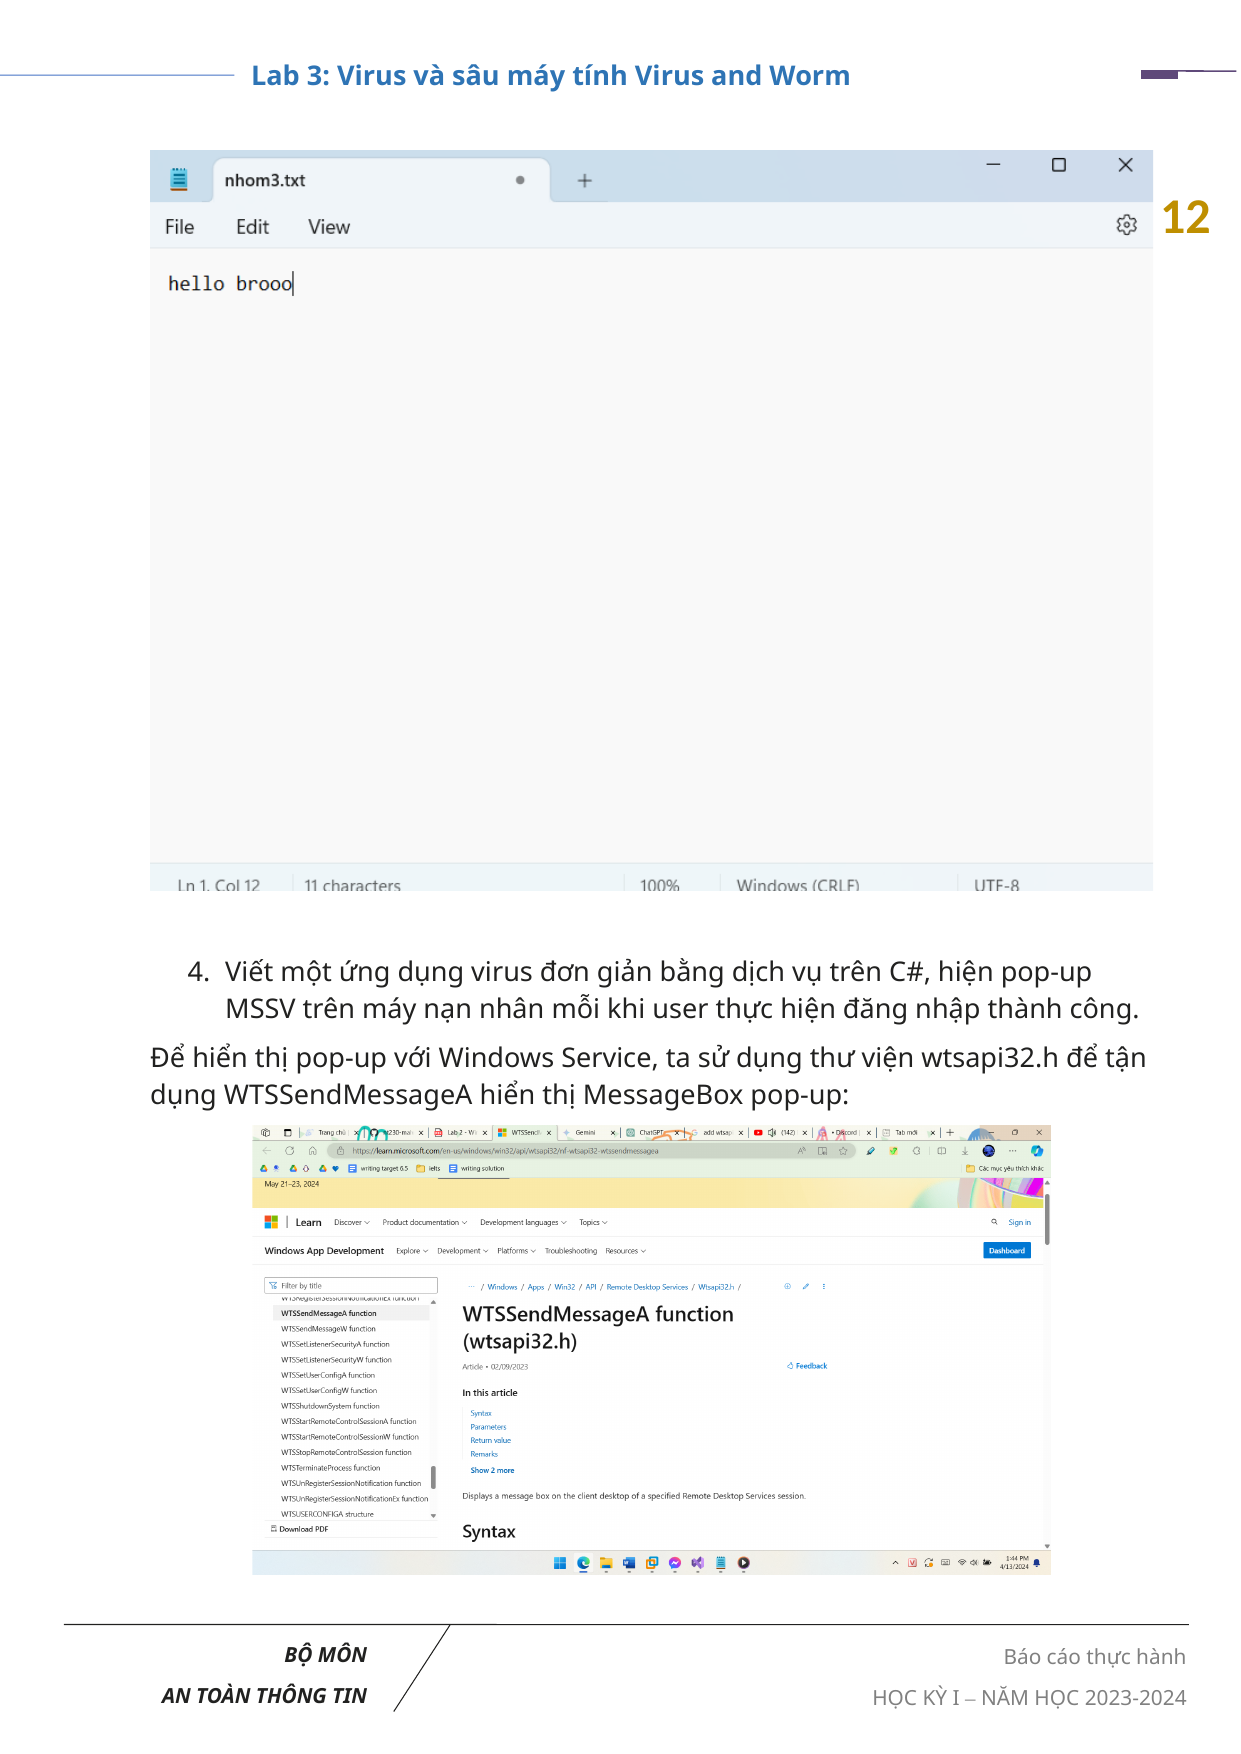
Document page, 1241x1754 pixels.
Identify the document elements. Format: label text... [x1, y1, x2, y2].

picture [252, 1125, 1051, 1575]
list Viết một ứng dụng virus đơn giản bằng dịch vụ trên C#, hiện pop-up MSSV trên máy nạn nhân mỗi khi user thực hiện đăng nhập thành công. [187, 952, 1153, 1026]
text Để hiển thị pop-up với Windows Service, ta sử dụng thư viện wtsapi32.h để tận dụng WTSSendMessageA hiển thị MessageBox pop-up: [150, 1039, 1153, 1112]
picture [150, 150, 1154, 891]
